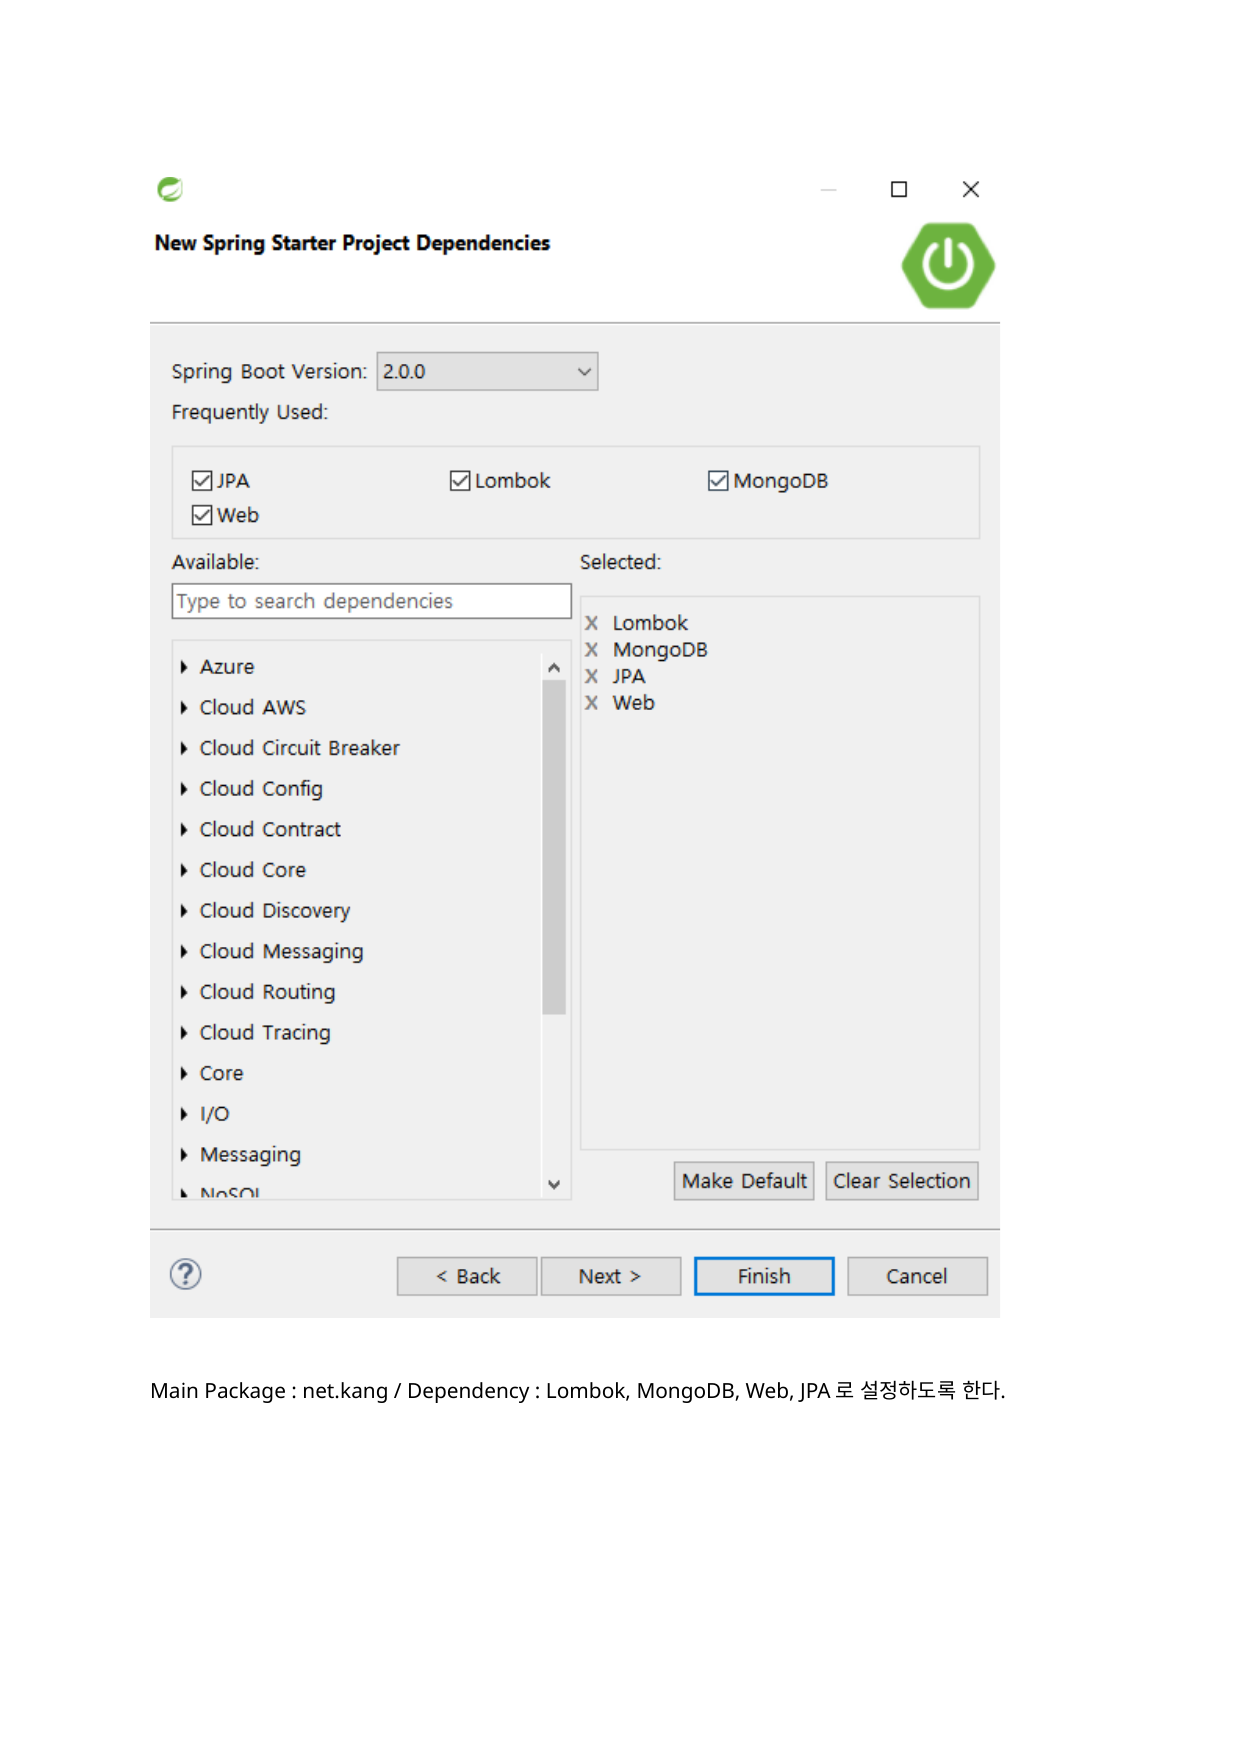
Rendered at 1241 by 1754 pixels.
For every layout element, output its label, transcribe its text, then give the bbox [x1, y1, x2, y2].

text Main Package : net.kang / Dependency : Lombok, MongoDB, Web, JPA로 설정하도록 한다. [150, 1375, 1090, 1405]
picture [150, 177, 1001, 1318]
